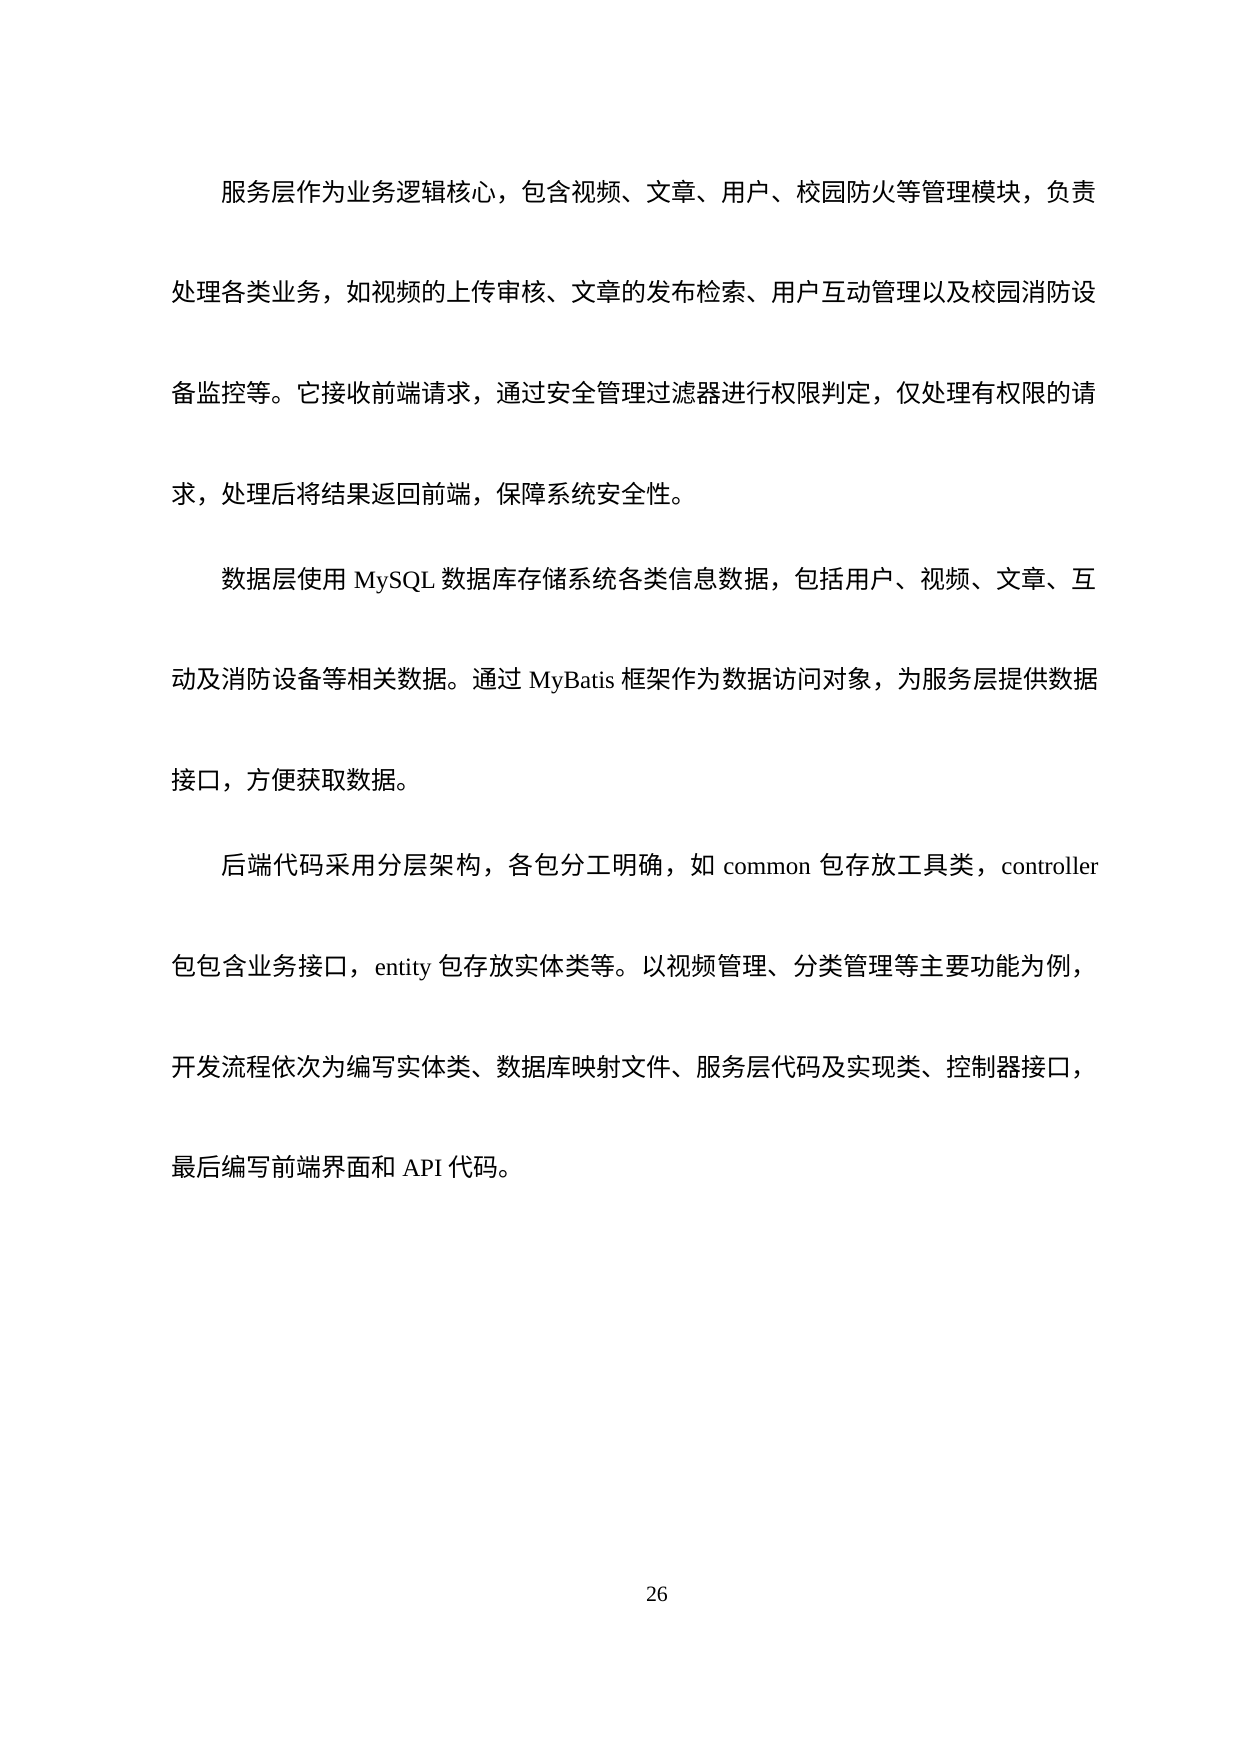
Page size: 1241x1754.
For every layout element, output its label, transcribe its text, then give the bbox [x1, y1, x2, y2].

text 后端代码采用分层架构，各包分工明确，如 common 包存放工具类，controller 包包含业务接口，entity 包存放实体类等。以视频管理、分类管理等主要功能为例，开发流程依次为编写实体类、数据库映射文件、服务层代码及实现类、控制器接口，最后编写前端界面和 API 代码。 [171, 830, 1098, 1199]
text 数据层使用 MySQL 数据库存储系统各类信息数据，包括用户、视频、文章、互动及消防设备等相关数据。通过 MyBatis 框架作为数据访问对象，为服务层提供数据接口，方便获取数据。 [171, 544, 1098, 812]
text 服务层作为业务逻辑核心，包含视频、文章、用户、校园防火等管理模块，负责处理各类业务，如视频的上传审核、文章的发布检索、用户互动管理以及校园消防设备监控等。它接收前端请求，通过安全管理过滤器进行权限判定，仅处理有权限的请求，处理后将结果返回前端，保障系统安全性。 [171, 157, 1098, 526]
